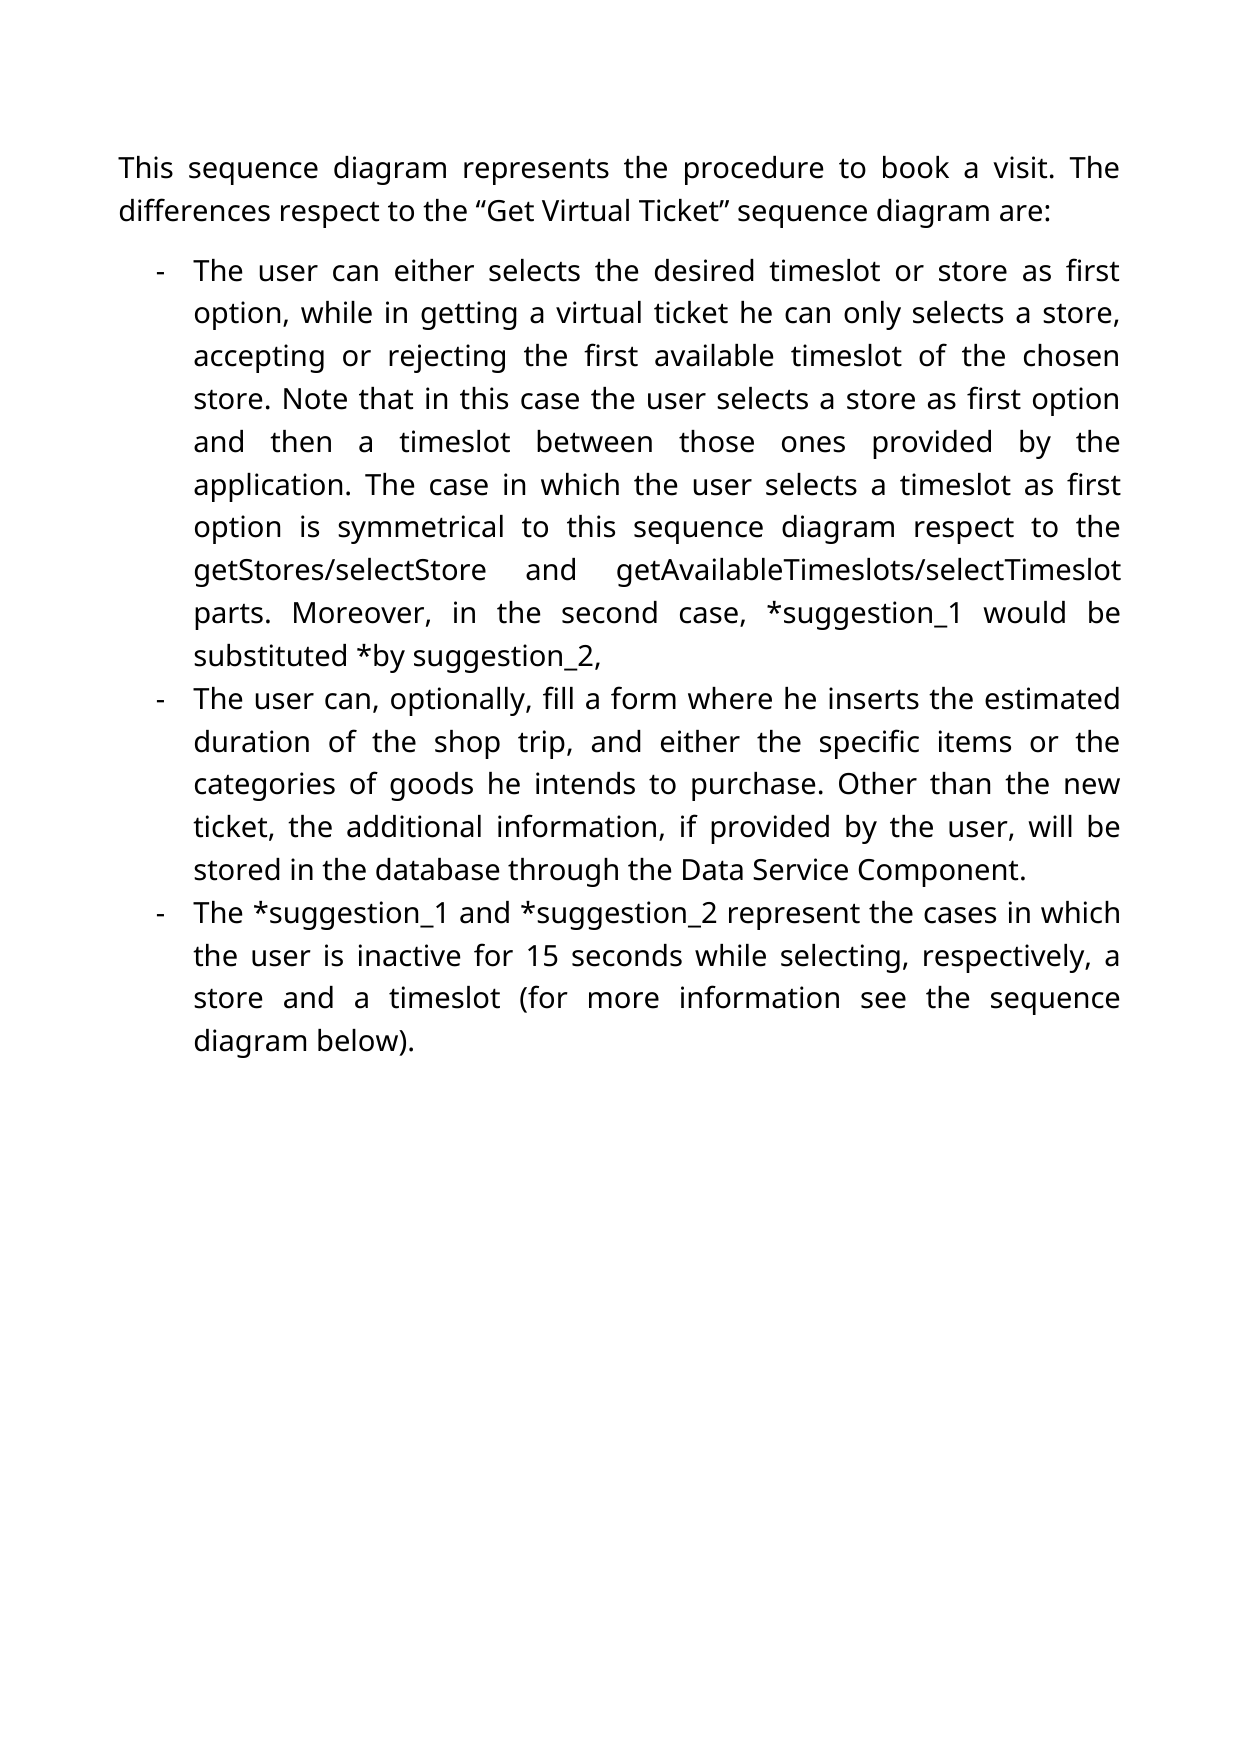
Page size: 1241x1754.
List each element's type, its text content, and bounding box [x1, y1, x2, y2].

list The *suggestion_1 and *suggestion_2 represent the cases in which the user is inactive for 15 seconds while selecting, respectively, a store and a timeslot (for more information see the sequence diagram below). [156, 892, 1122, 1060]
list The user can either selects the desired timeslot or store as first option, while in getting a virtual ticket he can only selects a store, accepting or rejecting the first available timeslot of the chosen store. Note that in this case the user selects a store as first option and then a timeslot between those ones provided by the application. The case in which the user selects a timeslot as first option is symmetrical to this sequence diagram respect to the getStores/selectStore and getAvailableTimeslots/selectTimeslot parts. Moreover, in the second case, *suggestion_1 would be substituted *by suggestion_2, [156, 250, 1122, 675]
text This sequence diagram represents the procedure to book a visit. The differences respect to the “Get Virtual Ticket” sequence diagram are: [118, 148, 1122, 230]
list The user can, optionally, fill a form where he inserts the estimated duration of the shop trip, and either the specific items or the categories of goods he intends to purchase. Other than the new ticket, the additional information, if provided by the user, will be stored in the database through the Data Service Component. [156, 678, 1122, 889]
